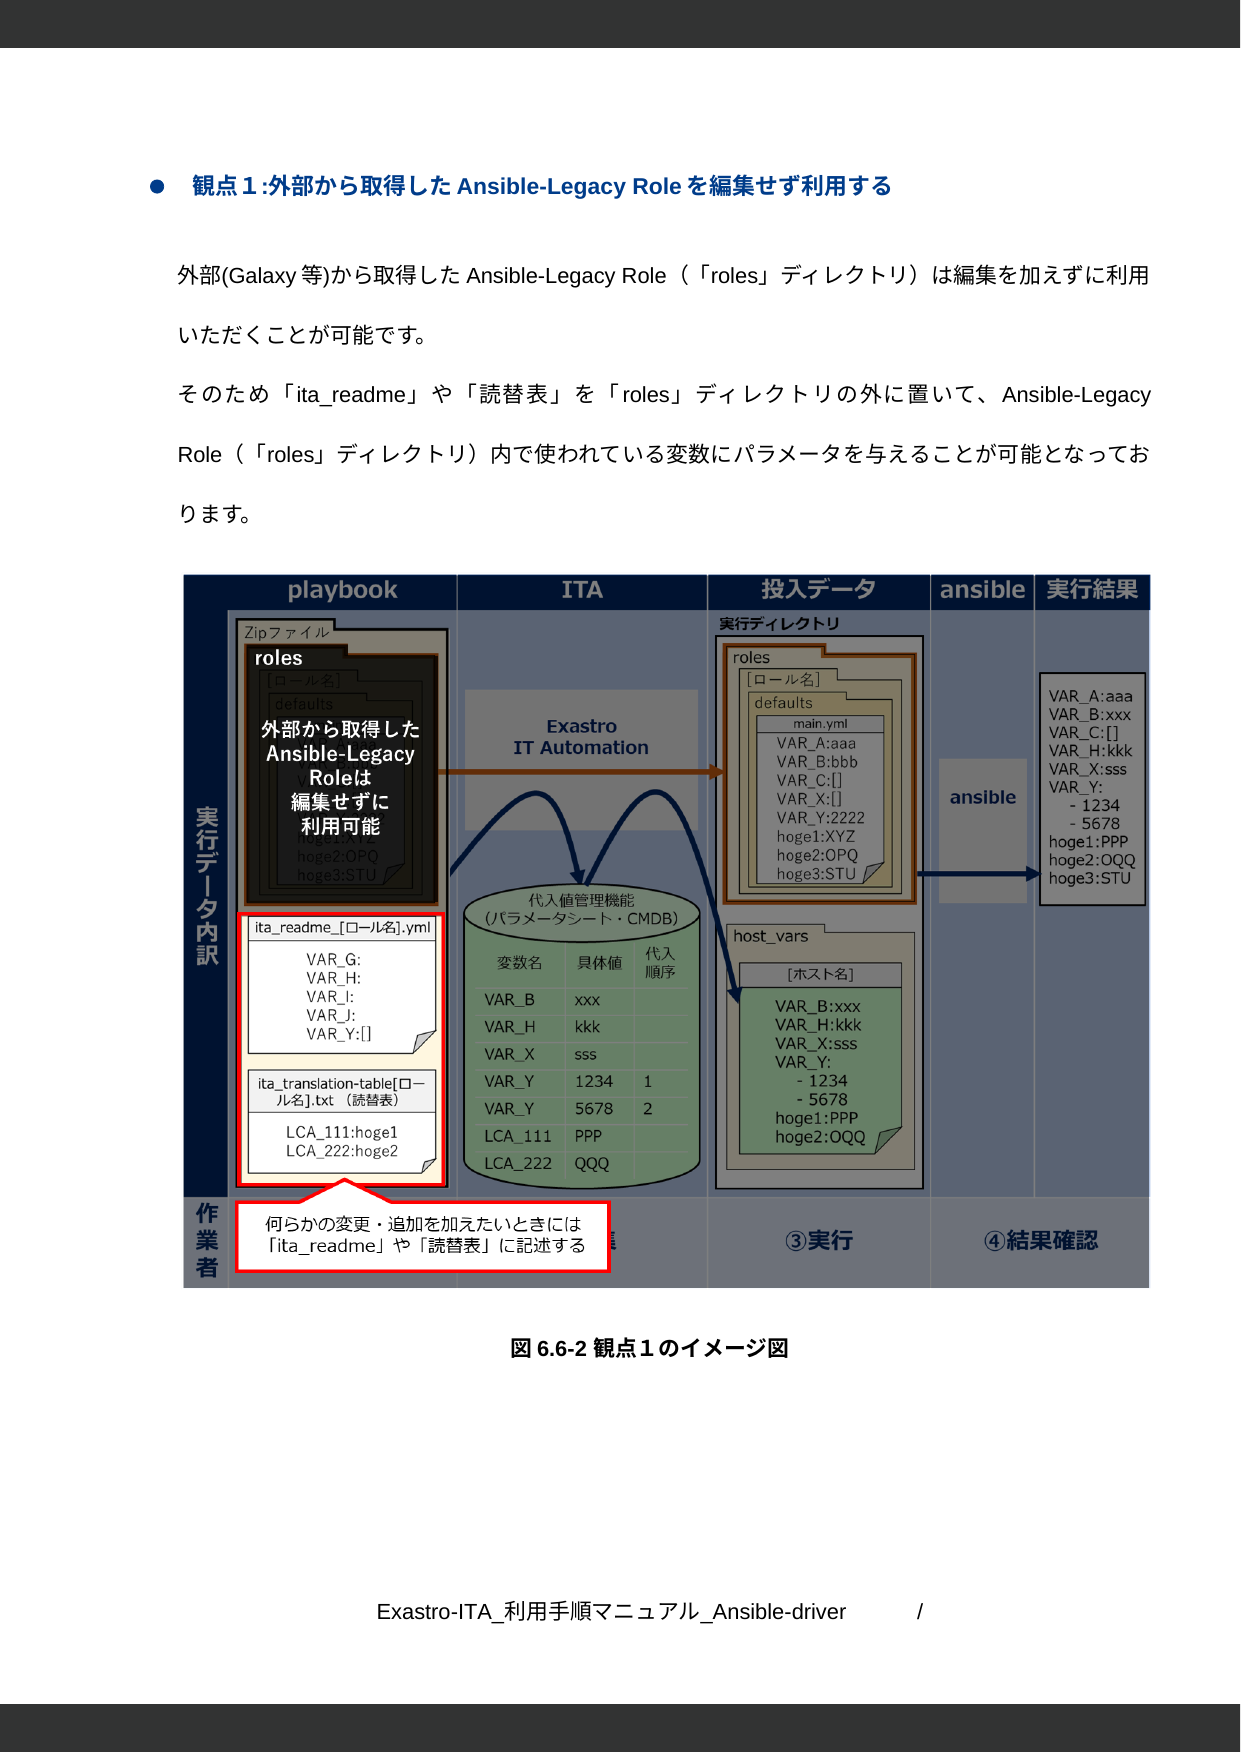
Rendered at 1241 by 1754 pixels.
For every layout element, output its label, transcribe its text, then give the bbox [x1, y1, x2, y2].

picture [0, 1704, 1241, 1752]
list 観点１:外部から取得したAnsible-Legacy Roleを編集せず利用する [148, 155, 1152, 214]
text 図 6.6-2 観点１のイメージ図 [148, 1317, 1152, 1376]
text 外部(Galaxy等)から取得したAnsible-Legacy Role（「roles」ディレクトリ）は編集を加えずに利用いただくことが可能です。 [177, 244, 1152, 363]
picture [0, 0, 1241, 48]
picture [177, 572, 1152, 1299]
text そのため「ita_readme」や「読替表」を「roles」ディレクトリの外に置いて、Ansible-Legacy Role（「roles」ディレクトリ）内で使われている変数にパラメータを与えることが可能となっております。 [177, 363, 1152, 542]
